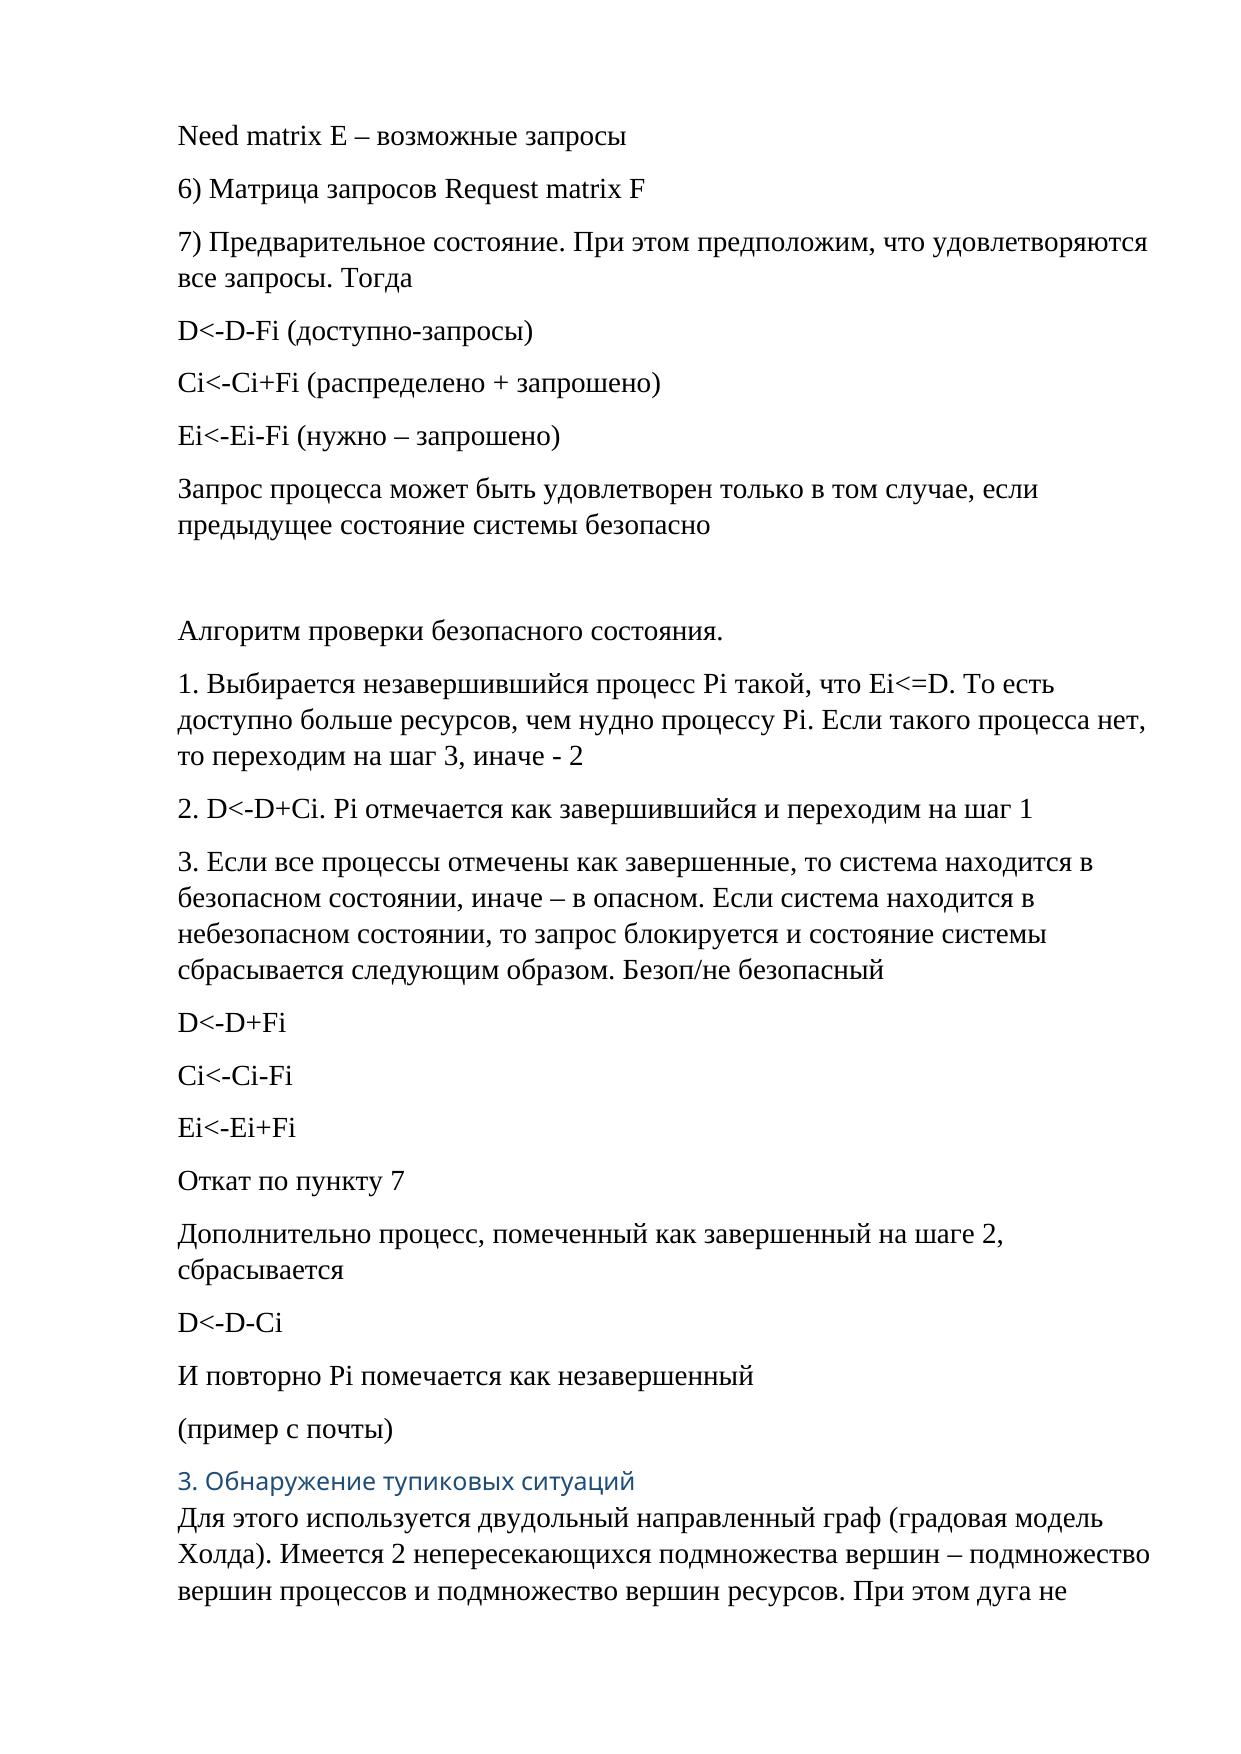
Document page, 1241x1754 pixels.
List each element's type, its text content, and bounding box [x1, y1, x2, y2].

text Алгоритм проверки безопасного состояния. [177, 613, 1152, 646]
text Ci<-Ci-Fi [177, 1058, 1152, 1091]
text Дополнительно процесс, помеченный как завершенный на шаге 2, сбрасывается [177, 1216, 1152, 1286]
text 1. Выбирается незавершившийся процесс Pi такой, что Ei<=D. То есть доступно больше ресурсов, чем нудно процессу Pi. Если такого процесса нет, то переходим на шаг 3, иначе - 2 [177, 666, 1152, 772]
text И повторно Pi помечается как незавершенный [177, 1358, 1152, 1391]
text Откат по пункту 7 [177, 1163, 1152, 1197]
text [177, 1500, 1152, 1606]
text (пример с почты) [177, 1411, 1152, 1444]
text D<-D-Ci [177, 1305, 1152, 1339]
text D<-D-Fi (доступно-запросы) [177, 313, 1152, 346]
text Ei<-Ei+Fi [177, 1111, 1152, 1144]
text 7) Предварительное состояние. При этом предположим, что удовлетворяются все запросы. Тогда [177, 224, 1152, 293]
text Ei<-Ei-Fi (нужно – запрошено) [177, 418, 1152, 452]
text Запрос процесса может быть удовлетворен только в том случае, если предыдущее состояние системы безопасно [177, 471, 1152, 541]
subtitle 3. Обнаружение тупиковых ситуаций [177, 1463, 1152, 1498]
text D<-D+Fi [177, 1005, 1152, 1038]
text Ci<-Ci+Fi (распределено + запрошено) [177, 366, 1152, 399]
text 2. D<-D+Ci. Pi отмечается как завершившийся и переходим на шаг 1 [177, 791, 1152, 824]
text Need matrix E – возможные запросы [177, 118, 1152, 152]
text 3. Если все процессы отмечены как завершенные, то система находится в безопасном состоянии, иначе – в опасном. Если система находится в небезопасном состоянии, то запрос блокируется и состояние системы сбрасывается следующим образом. Безоп/не безопасный [177, 844, 1152, 986]
text 6) Матрица запросов Request matrix F [177, 171, 1152, 204]
